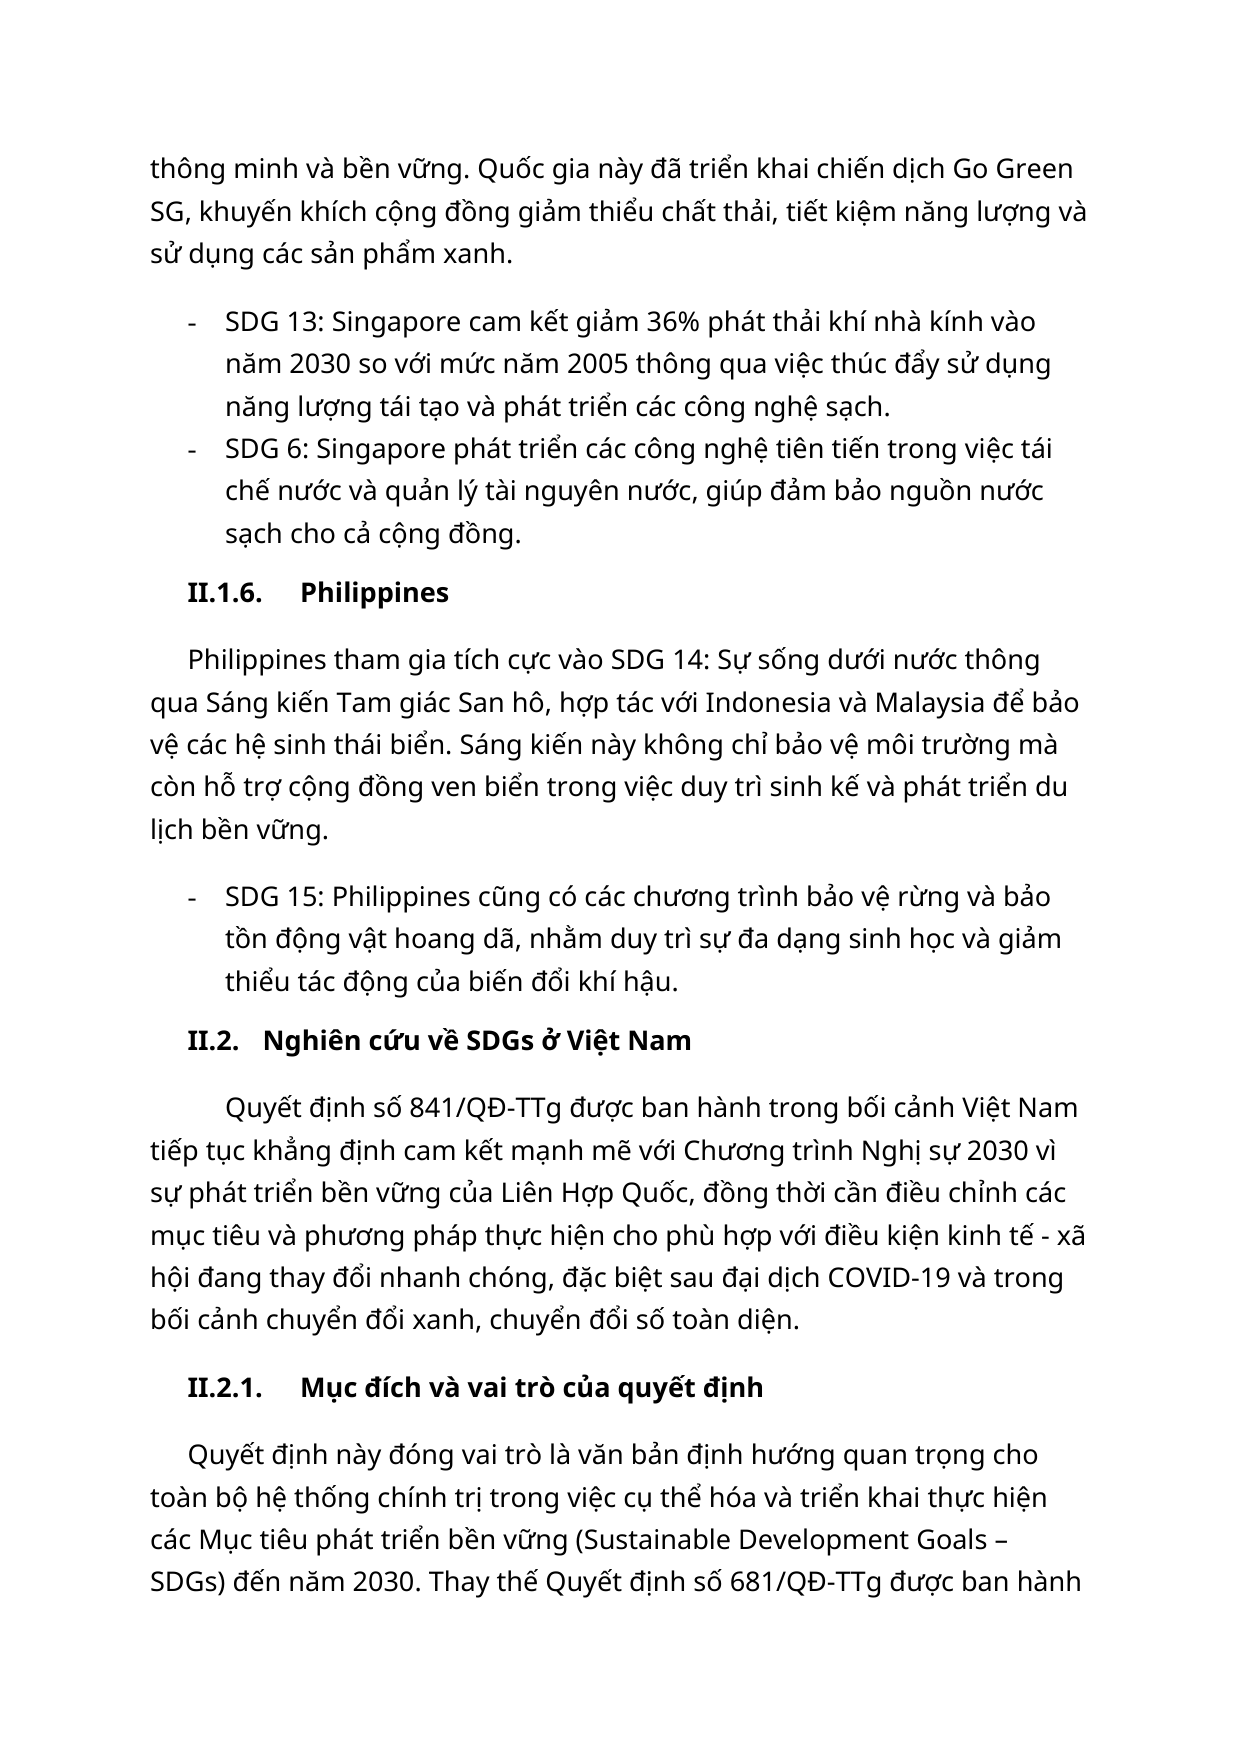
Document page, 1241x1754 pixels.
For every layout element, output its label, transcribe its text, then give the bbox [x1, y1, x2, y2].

list SDG 6: Singapore phát triển các công nghệ tiên tiến trong việc tái chế nước và quản lý tài nguyên nước, giúp đảm bảo nguồn nước sạch cho cả cộng đồng. [187, 429, 1090, 551]
list SDG 15: Philippines cũng có các chương trình bảo vệ rừng và bảo tồn động vật hoang dã, nhằm duy trì sự đa dạng sinh học và giảm thiểu tác động của biến đổi khí hậu. [187, 878, 1090, 999]
subtitle Mục đích và vai trò của quyết định [187, 1368, 1090, 1405]
text ​ Quyết định số 841/QĐ-TTg được ban hành trong bối cảnh Việt Nam tiếp tục khẳng định cam kết mạnh mẽ với Chương trình Nghị sự 2030 vì sự phát triển bền vững của Liên Hợp Quốc, đồng thời cần điều chỉnh các mục tiêu và phương pháp thực hiện cho phù hợp với điều kiện kinh tế - xã hội đang thay đổi nhanh chóng, đặc biệt sau đại dịch COVID-19 và trong bối cảnh chuyển đổi xanh, chuyển đổi số toàn diện. [150, 1089, 1090, 1338]
subtitle Philippines [187, 573, 1090, 610]
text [150, 150, 1090, 272]
subtitle Nghiên cứu về SDGs ở Việt Nam [187, 1021, 1090, 1058]
text Philippines tham gia tích cực vào SDG 14: Sự sống dưới nước thông qua Sáng kiến Tam giác San hô, hợp tác với Indonesia và Malaysia để bảo vệ các hệ sinh thái biển. Sáng kiến này không chỉ bảo vệ môi trường mà còn hỗ trợ cộng đồng ven biển trong việc duy trì sinh kế và phát triển du lịch bền vững. [150, 641, 1090, 847]
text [150, 1436, 1090, 1600]
list SDG 13: Singapore cam kết giảm 36% phát thải khí nhà kính vào năm 2030 so với mức năm 2005 thông qua việc thúc đẩy sử dụng năng lượng tái tạo và phát triển các công nghệ sạch. [187, 302, 1090, 424]
